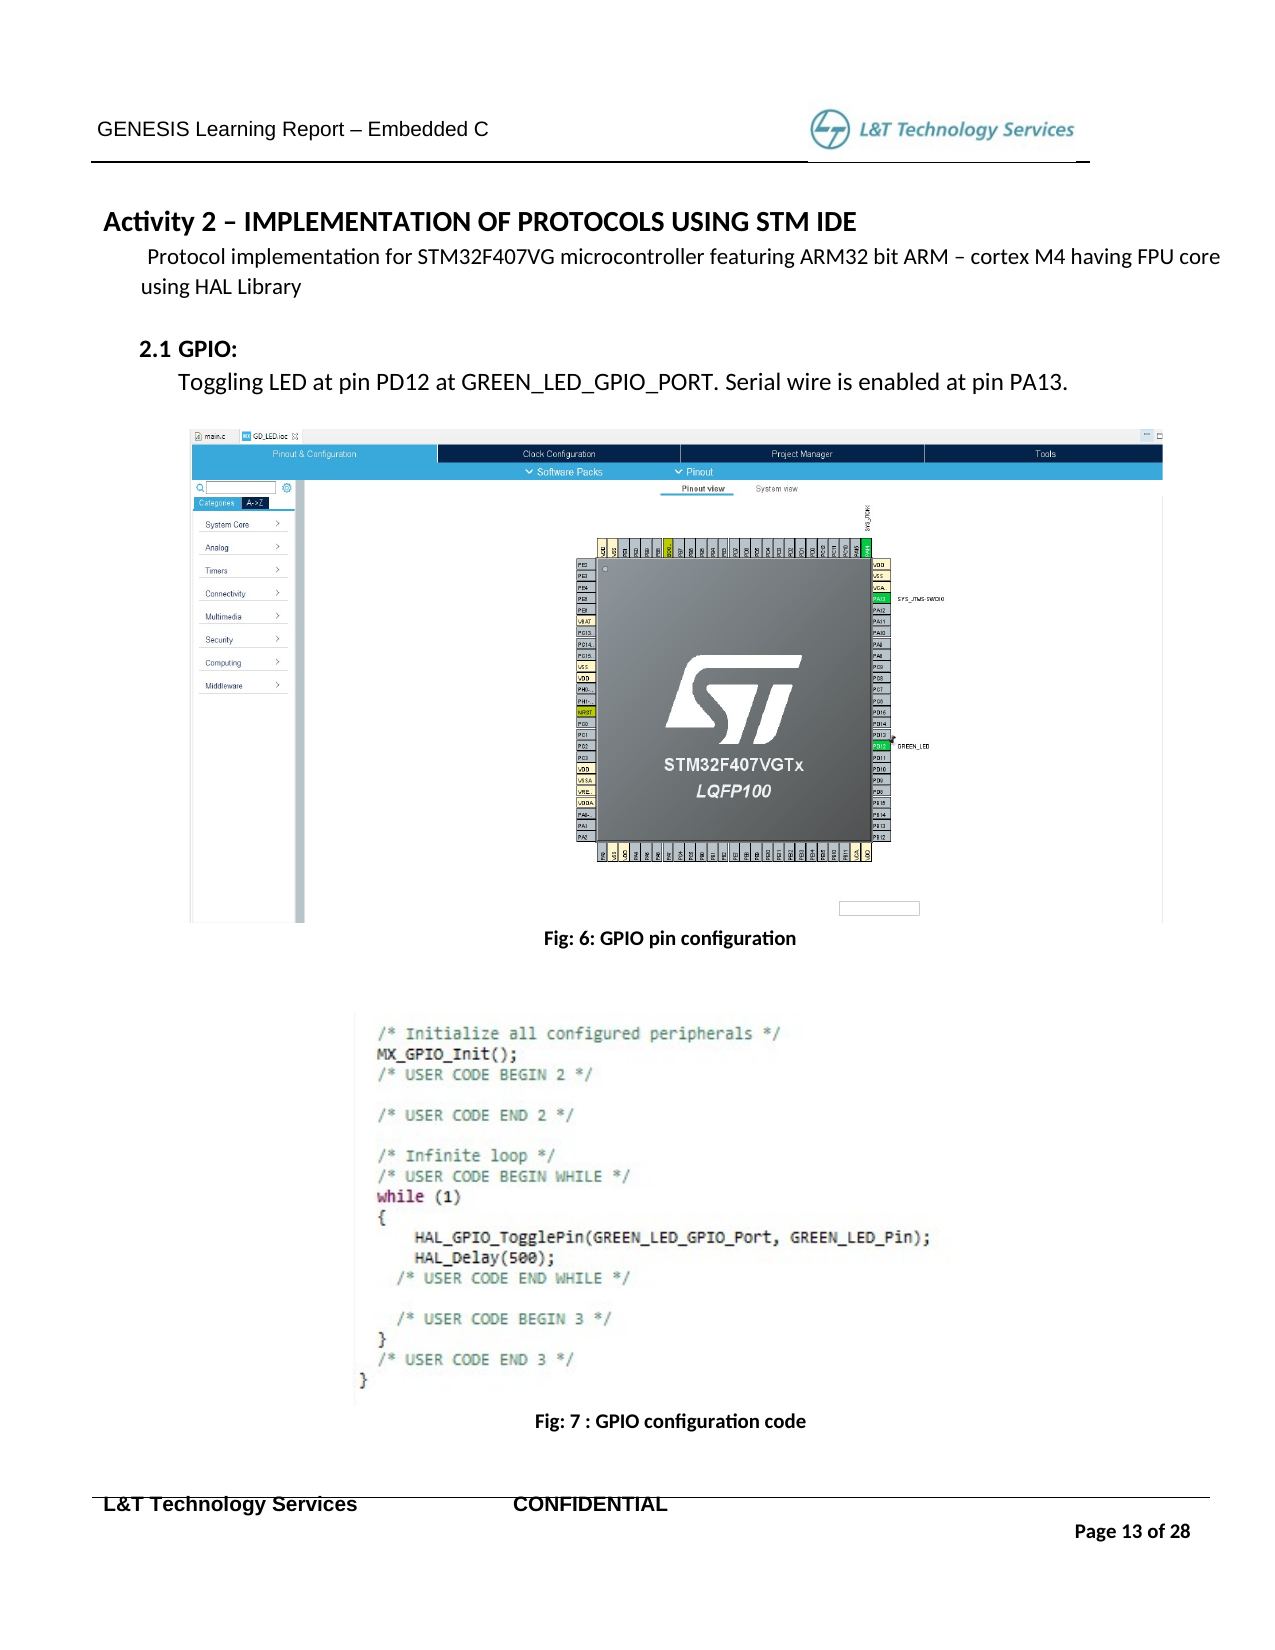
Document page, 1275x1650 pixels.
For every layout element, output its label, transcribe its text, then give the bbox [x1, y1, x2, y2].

text Toggling LED at pin PD12 at GREEN_LED_GPIO_PORT. Serial wire is enabled at pin PA13. [103, 367, 1144, 397]
picture [351, 1013, 952, 1406]
subtitle 2.1 GPIO: [139, 334, 1243, 364]
text Fig: 7 : GPIO configuration code [103, 1408, 1238, 1433]
picture [189, 429, 1163, 923]
subtitle Activity 2 – IMPLEMENTATION OF PROTOCOLS USING STM IDE [103, 203, 1243, 239]
text Fig: 6: GPIO pin configuration [103, 925, 1238, 951]
picture [808, 98, 1076, 162]
text Protocol implementation for STM32F407VG microcontroller featuring ARM32 bit ARM – cortex M4 having FPU core using HAL Library [141, 242, 1243, 300]
